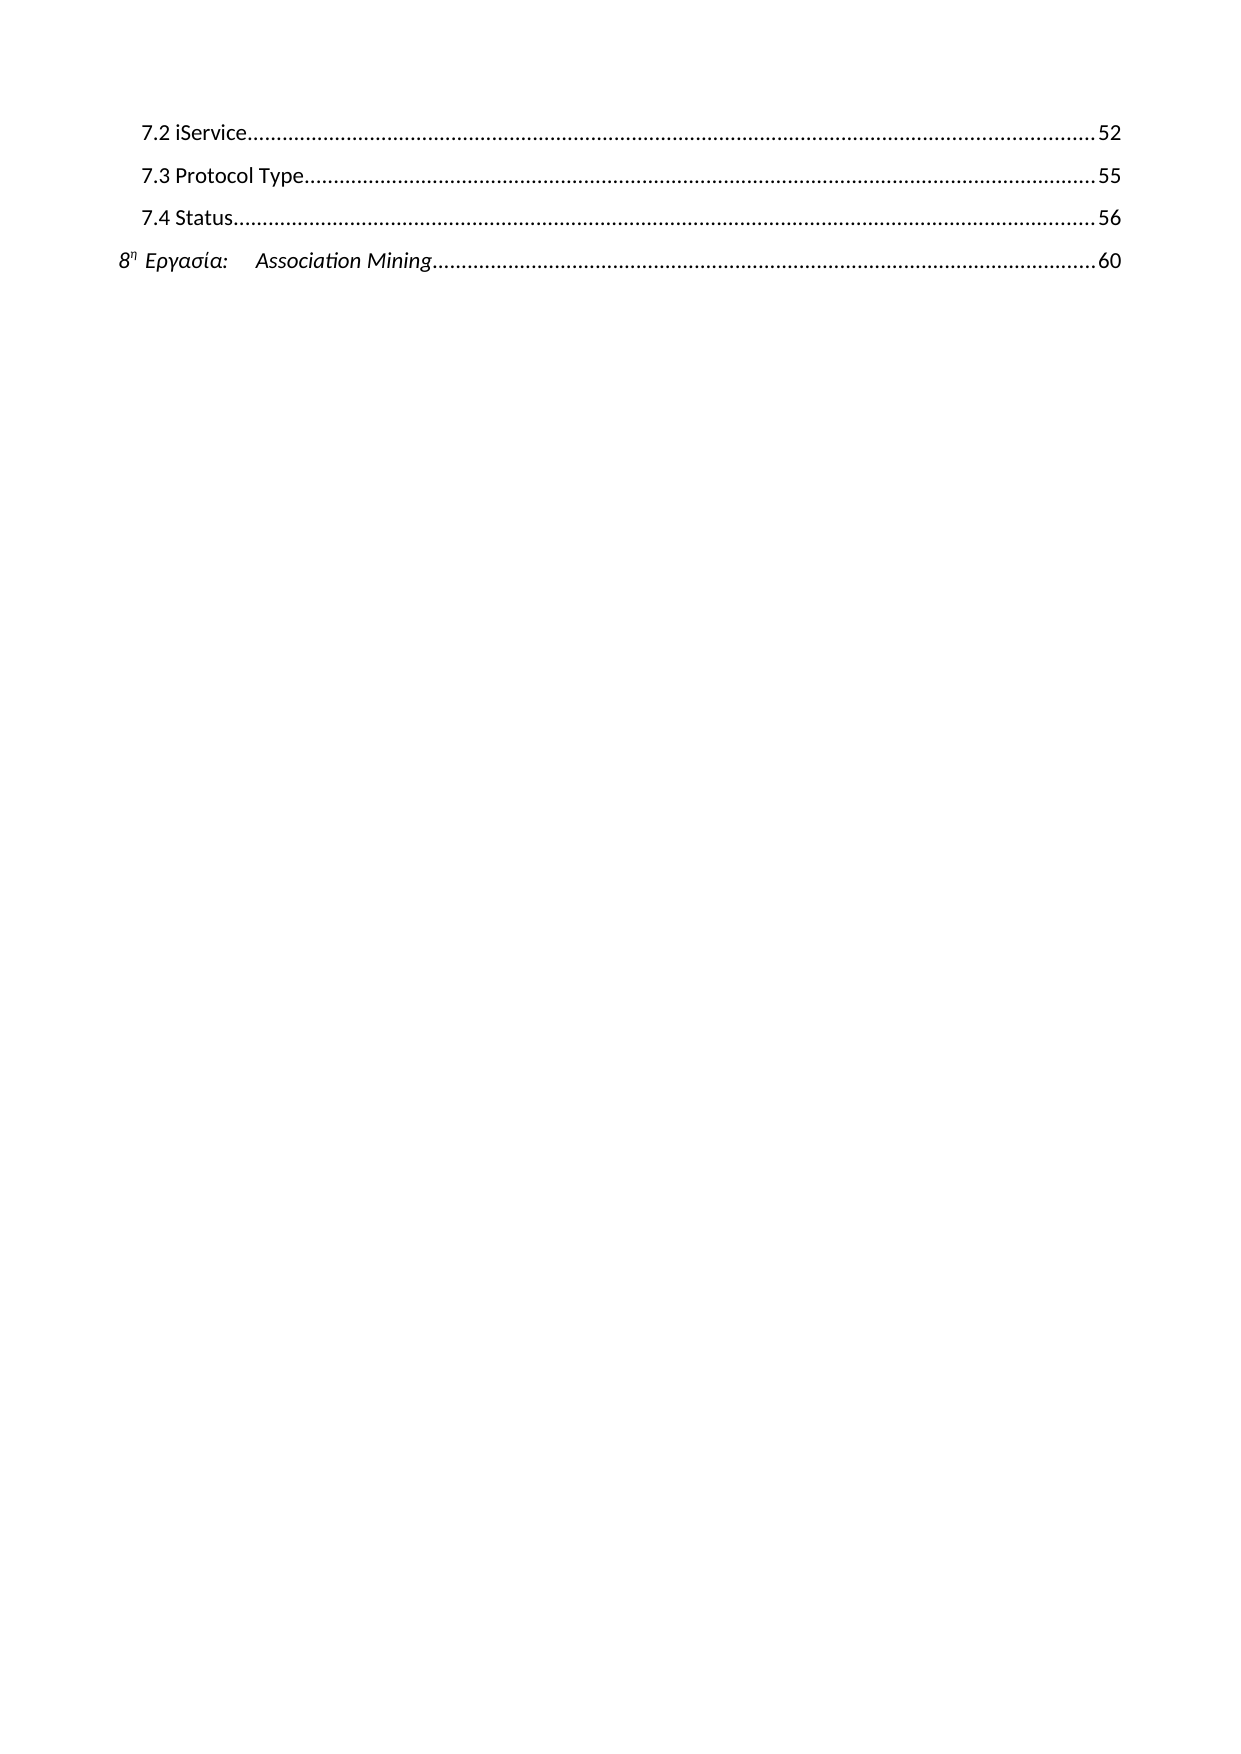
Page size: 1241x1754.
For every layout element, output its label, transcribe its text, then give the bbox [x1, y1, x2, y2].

text 7.2 iService 52 [141, 118, 1122, 146]
text 7.4 Status 56 [141, 203, 1122, 231]
text 8η Εργασία: Association Mining 60 [118, 246, 1122, 274]
text 7.3 Protocol Type 55 [141, 161, 1122, 189]
